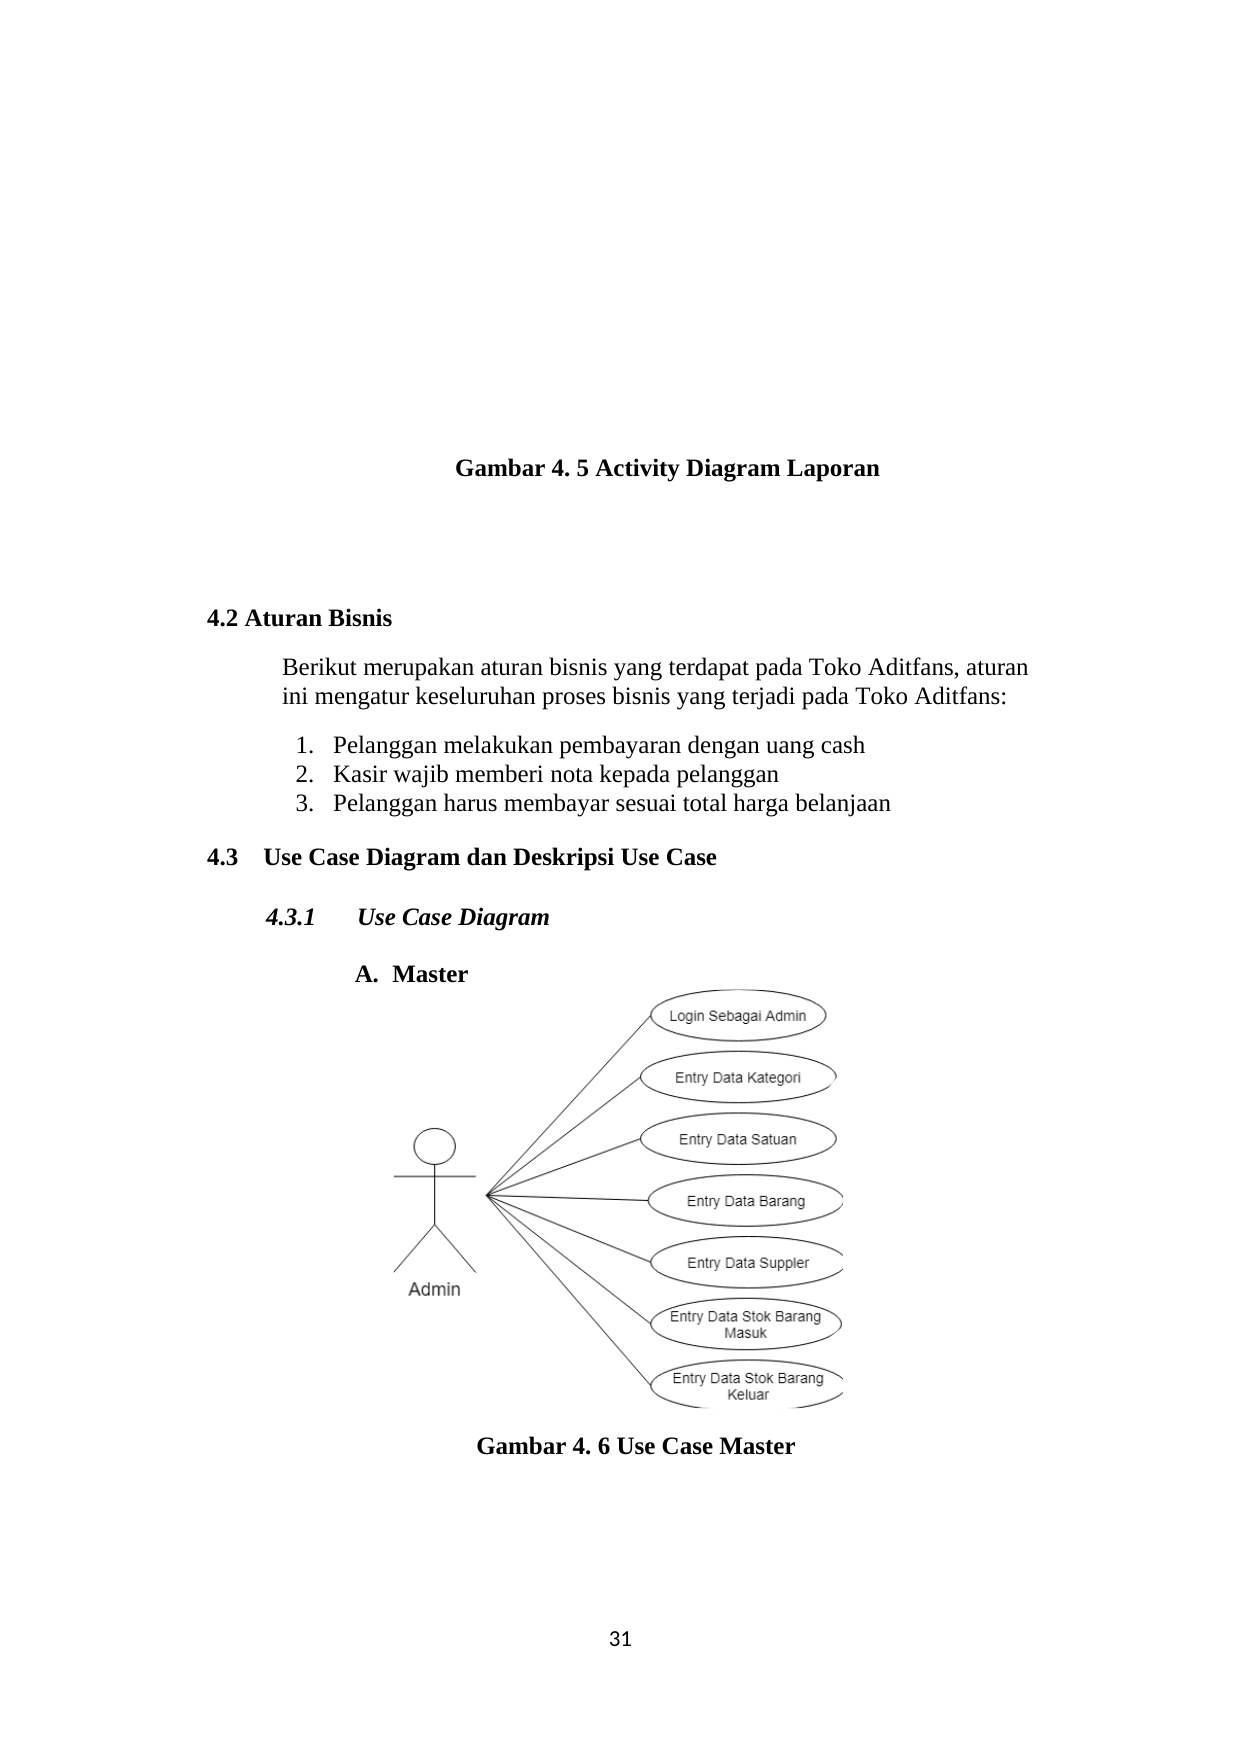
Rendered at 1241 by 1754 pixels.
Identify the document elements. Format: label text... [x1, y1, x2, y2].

subtitle Use Case Diagram dan Deskripsi Use Case [207, 842, 1033, 871]
text Berikut merupakan aturan bisnis yang terdapat pada Toko Aditfans, aturan ini mengatur keseluruhan proses bisnis yang terjadi pada Toko Aditfans: [282, 652, 1033, 710]
list Use Case Diagram [266, 902, 1033, 930]
list Pelanggan melakukan pembayaran dengan uang cash [295, 731, 1033, 759]
list Master [354, 959, 1033, 988]
list Kasir wajib memberi nota kepada pelanggan [295, 759, 1033, 788]
picture [393, 989, 843, 1409]
list Pelanggan harus membayar sesuai total harga belanjaan [295, 788, 1033, 817]
subtitle Aturan Bisnis [207, 603, 1033, 631]
